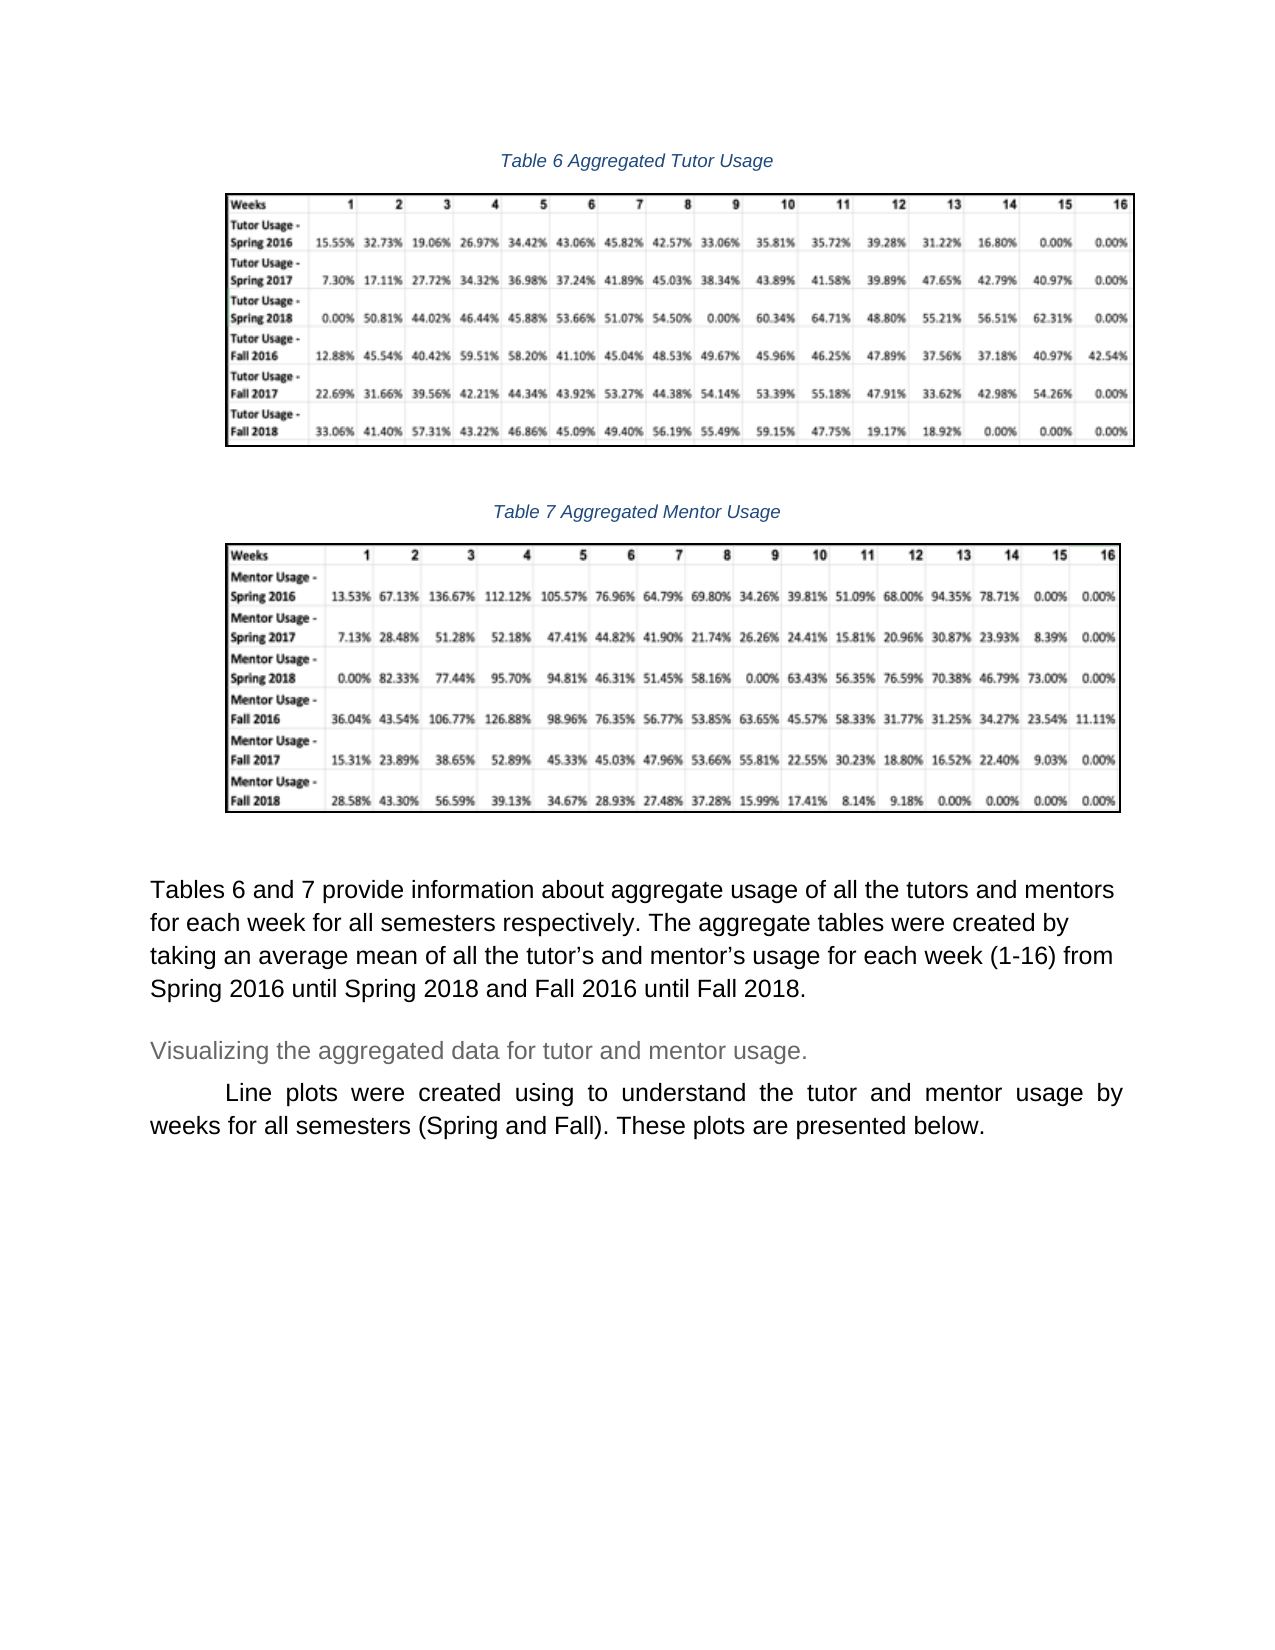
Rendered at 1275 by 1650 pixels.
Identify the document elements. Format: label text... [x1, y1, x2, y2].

text Table 7 Aggregated Mentor Usage [150, 501, 1125, 522]
text Line plots were created using to understand the tutor and mentor usage by weeks for all semesters (Spring and Fall). These plots are presented below. [150, 1078, 1125, 1139]
text Table 6 Aggregated Tutor Usage [150, 150, 1125, 172]
picture [227, 545, 1119, 811]
subtitle Visualizing the aggregated data for tutor and mentor usage. [150, 1036, 1125, 1065]
picture [227, 195, 1133, 445]
subtitle Tables 6 and 7 provide information about aggregate usage of all the tutors and mentors for each week for all semesters respectively. The aggregate tables were created by taking an average mean of all the tutor’s and mentor’s usage for each week (1-16) from Spring 2016 until Spring 2018 and Fall 2016 until Fall 2018. [150, 875, 1125, 1003]
